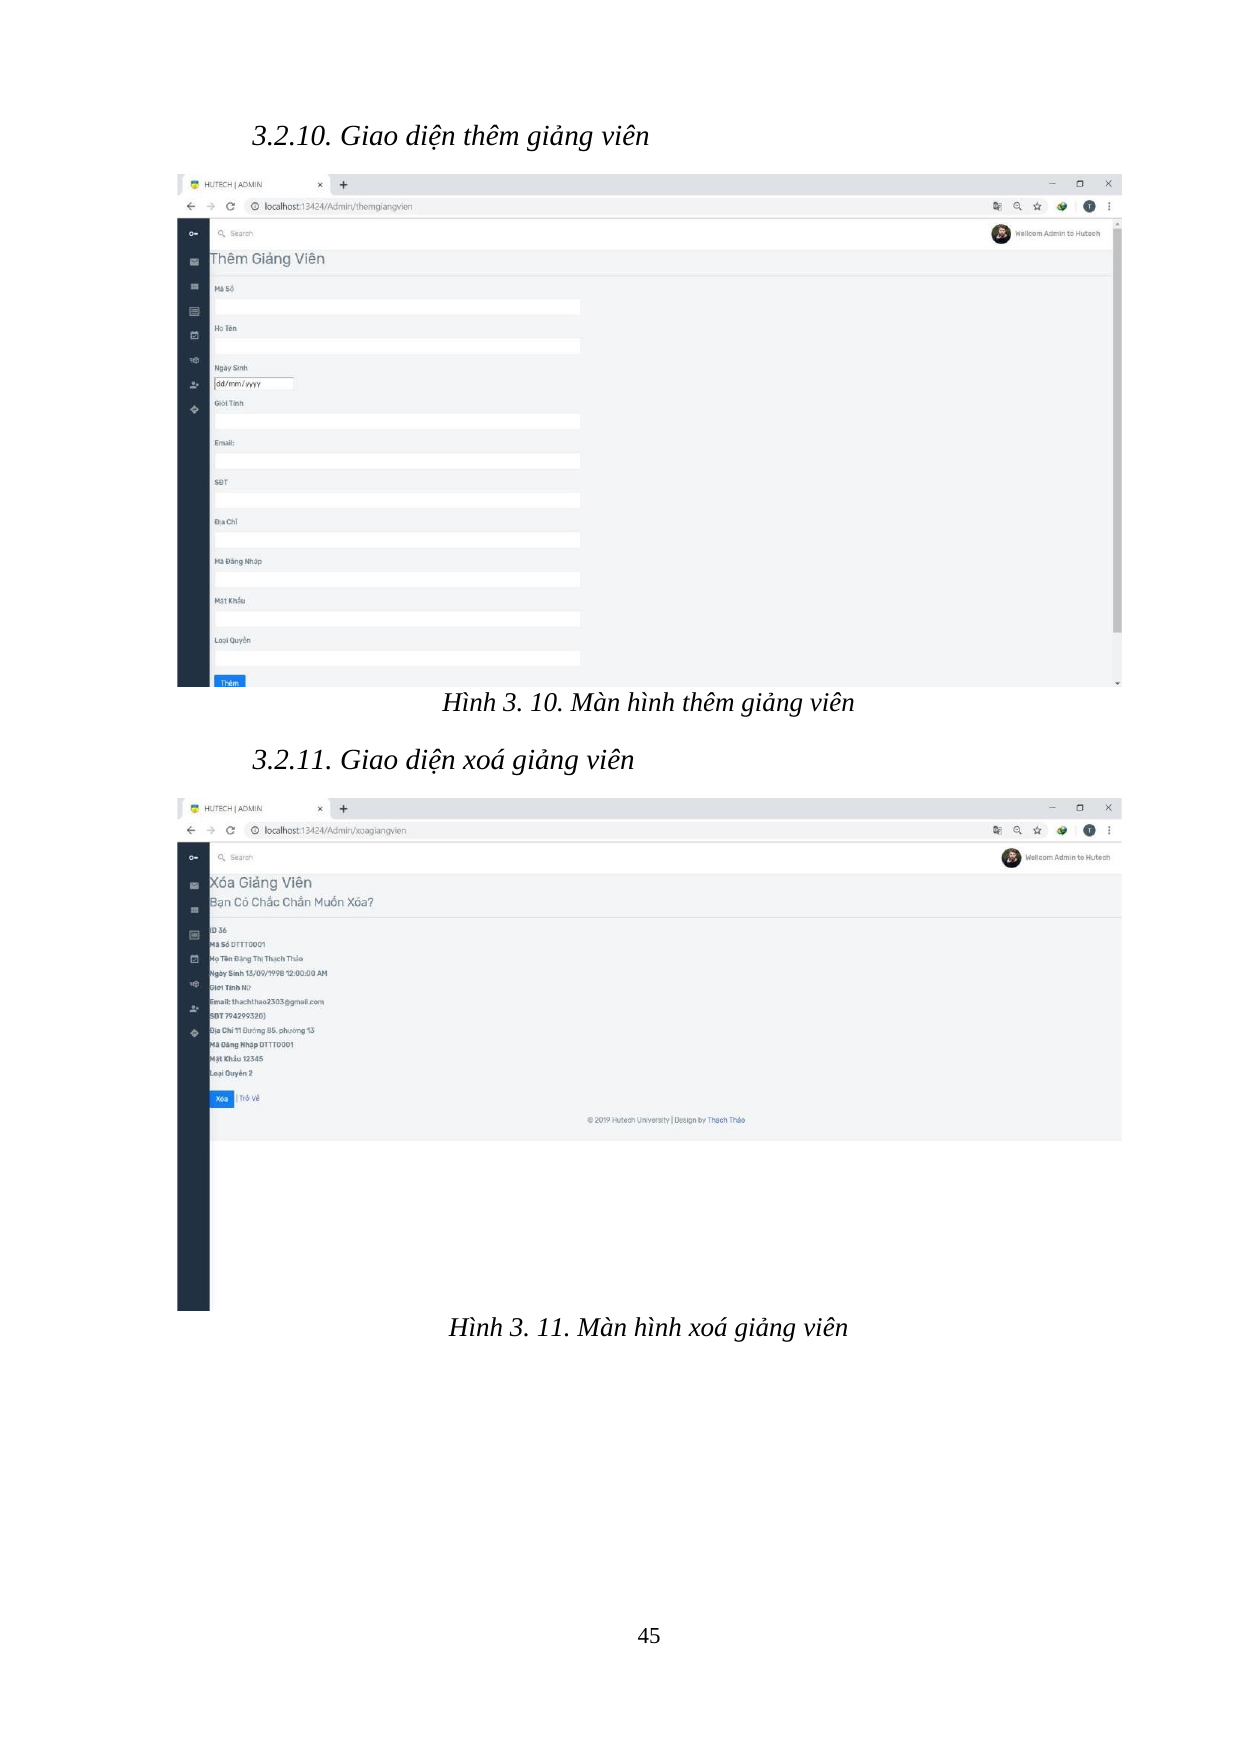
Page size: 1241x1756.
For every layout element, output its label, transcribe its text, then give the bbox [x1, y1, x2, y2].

picture [177, 174, 1122, 687]
subtitle Giao diện thêm giảng viên [252, 118, 1140, 152]
picture [177, 798, 1122, 1311]
subtitle Giao diện xoá giảng viên [252, 742, 1140, 776]
